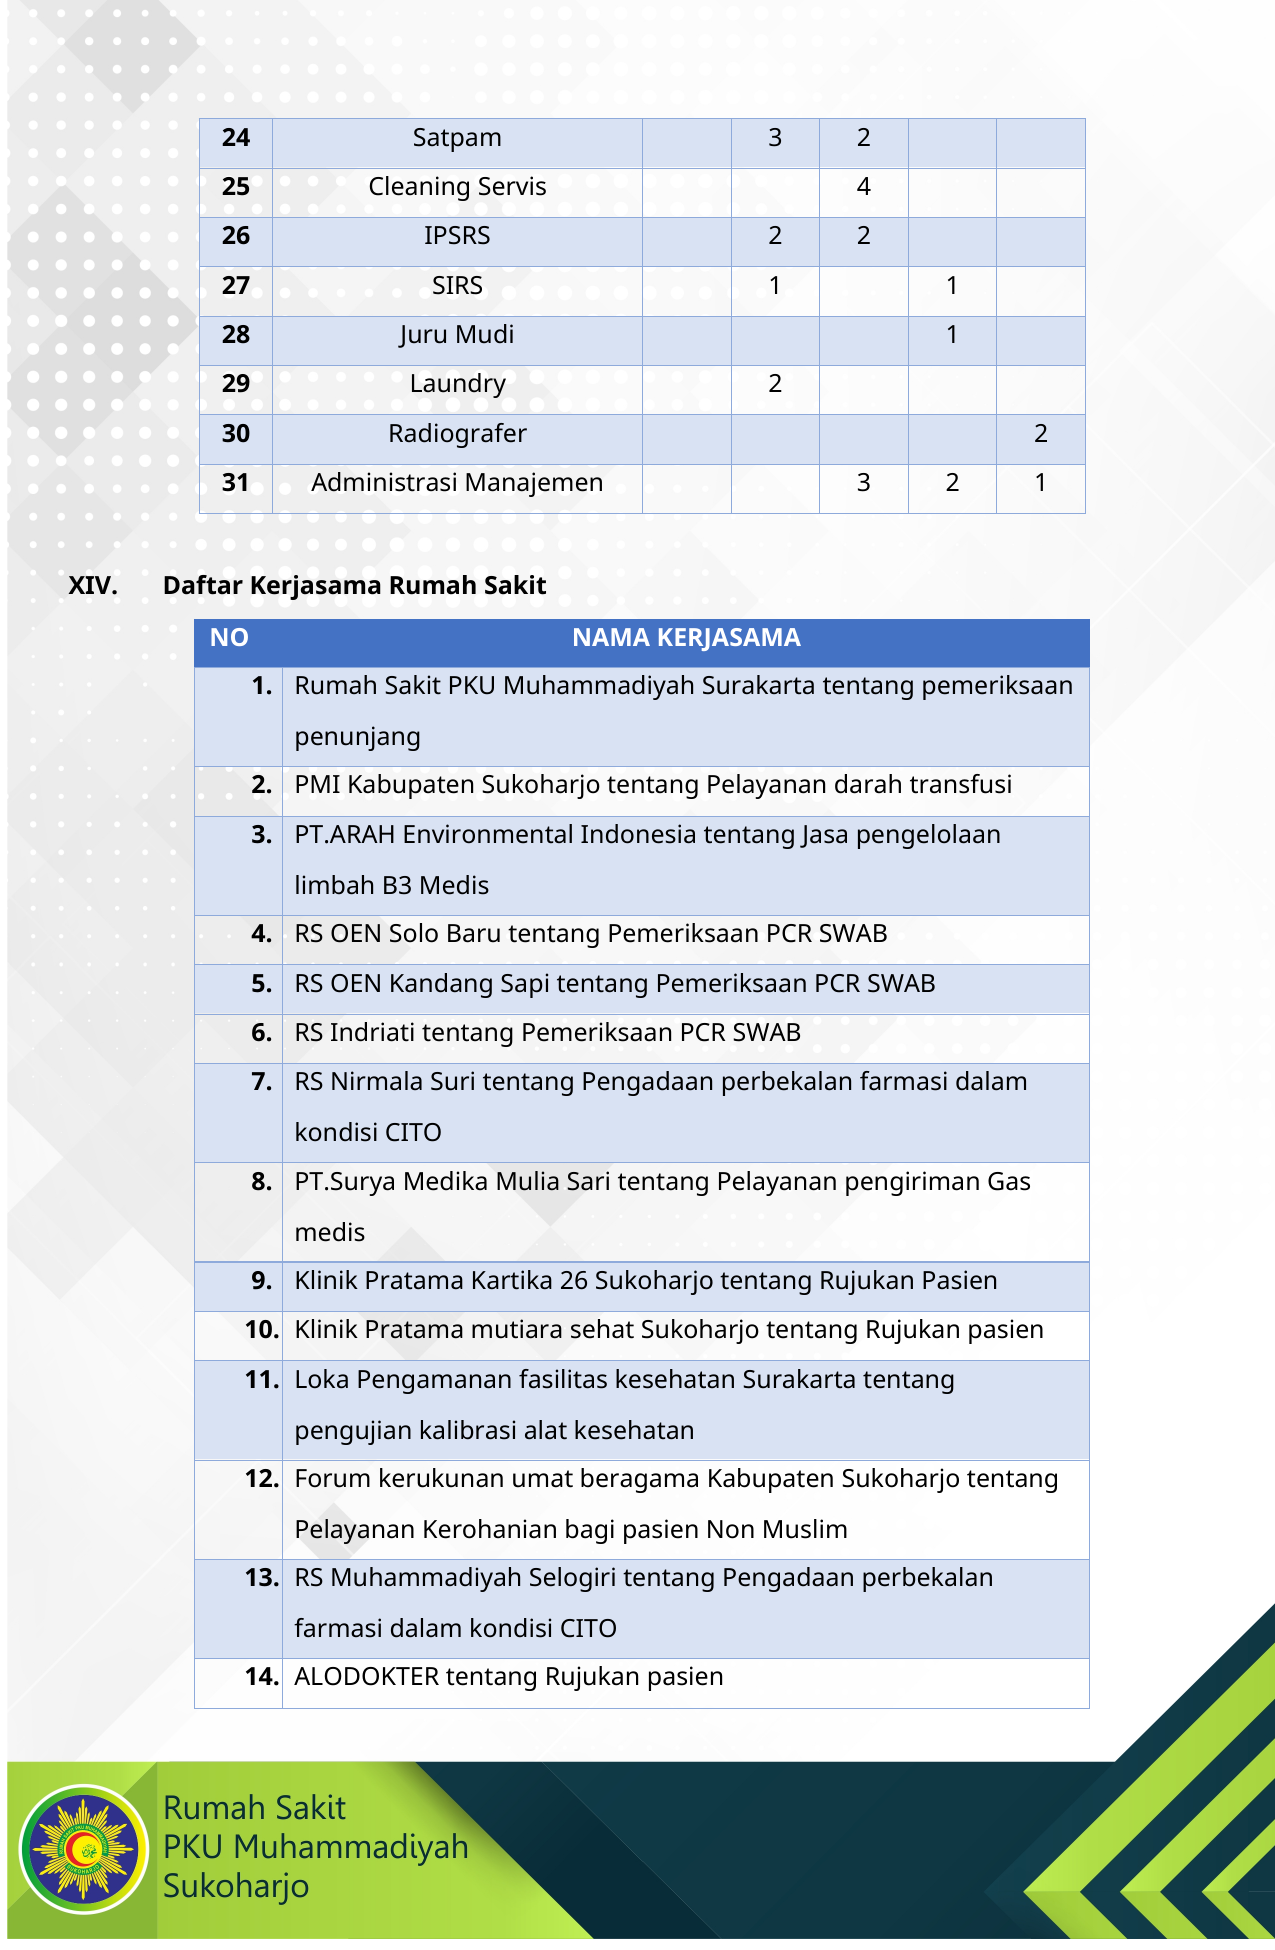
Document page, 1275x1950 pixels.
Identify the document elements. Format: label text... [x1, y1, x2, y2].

table_cell 24 [200, 119, 272, 167]
table_cell [195, 817, 282, 915]
table_cell PMI Kabupaten Sukoharjo tentang Pelayanan darah transfusi [283, 767, 1089, 816]
table_cell [195, 1560, 282, 1658]
table_cell 1 [909, 267, 996, 316]
table_cell [643, 267, 731, 316]
table_cell 29 [200, 366, 272, 414]
table_cell [997, 317, 1085, 365]
table_cell [732, 465, 819, 513]
table_cell [195, 1015, 282, 1063]
table_cell [820, 415, 908, 464]
table_cell 30 [200, 415, 272, 464]
table_cell [195, 1263, 282, 1311]
table_cell Cleaning Servis [273, 169, 642, 217]
table_cell [195, 1461, 282, 1559]
table_cell ALODOKTER tentang Rujukan pasien [283, 1659, 1089, 1707]
table_header NO [195, 620, 282, 667]
table_cell [909, 366, 996, 414]
table_cell 1 [909, 317, 996, 365]
table_cell RS Muhammadiyah Selogiri tentang Pengadaan perbekalan farmasi dalam kondisi CITO [283, 1560, 1089, 1658]
table_cell [820, 267, 908, 316]
table_cell 31 [200, 465, 272, 513]
table_cell PT.ARAH Environmental Indonesia tentang Jasa pengelolaan limbah B3 Medis [283, 817, 1089, 915]
table_cell 2 [732, 218, 819, 266]
picture [7, 0, 1275, 1939]
table_cell [195, 1064, 282, 1162]
table_cell [909, 119, 996, 167]
table_cell Juru Mudi [273, 317, 642, 365]
table_cell [195, 1312, 282, 1360]
table_cell 1 [732, 267, 819, 316]
table_cell [997, 218, 1085, 266]
table_cell [820, 366, 908, 414]
list Daftar Kerjasama Rumah Sakit [118, 568, 1166, 602]
table_cell [643, 119, 731, 167]
table_cell [195, 916, 282, 964]
table_cell Radiografer [273, 415, 642, 464]
table_cell [643, 218, 731, 266]
table_cell [195, 965, 282, 1013]
table_cell [997, 366, 1085, 414]
table_cell [732, 169, 819, 217]
table_cell [997, 169, 1085, 217]
table_cell [732, 415, 819, 464]
table_cell 28 [200, 317, 272, 365]
table_cell [643, 317, 731, 365]
table_cell 27 [200, 267, 272, 316]
table_cell RS OEN Kandang Sapi tentang Pemeriksaan PCR SWAB [283, 965, 1089, 1013]
table_cell 2 [997, 415, 1085, 464]
table_cell [195, 767, 282, 816]
table_cell RS OEN Solo Baru tentang Pemeriksaan PCR SWAB [283, 916, 1089, 964]
table_cell Loka Pengamanan fasilitas kesehatan Surakarta tentang pengujian kalibrasi alat kesehatan [283, 1361, 1089, 1459]
table_cell [909, 415, 996, 464]
table_cell 3 [732, 119, 819, 167]
table_cell Forum kerukunan umat beragama Kabupaten Sukoharjo tentang Pelayanan Kerohanian bagi pasien Non Muslim [283, 1461, 1089, 1559]
table_cell IPSRS [273, 218, 642, 266]
table_cell [195, 1659, 282, 1707]
table_cell [643, 366, 731, 414]
table_cell [643, 415, 731, 464]
table_cell PT.Surya Medika Mulia Sari tentang Pelayanan pengiriman Gas medis [283, 1163, 1089, 1261]
table_cell Laundry [273, 366, 642, 414]
table_cell RS Nirmala Suri tentang Pengadaan perbekalan farmasi dalam kondisi CITO [283, 1064, 1089, 1162]
table_cell Administrasi Manajemen [273, 465, 642, 513]
table_cell [195, 668, 282, 766]
table_cell 1 [997, 465, 1085, 513]
table_cell [997, 267, 1085, 316]
table_cell [732, 317, 819, 365]
table_cell Rumah Sakit PKU Muhammadiyah Surakarta tentang pemeriksaan penunjang [283, 668, 1089, 766]
table_cell Klinik Pratama Kartika 26 Sukoharjo tentang Rujukan Pasien [283, 1263, 1089, 1311]
table_cell 3 [820, 465, 908, 513]
table_cell [643, 169, 731, 217]
table_cell 2 [820, 218, 908, 266]
table_cell [195, 1163, 282, 1261]
table_header NAMA KERJASAMA [283, 620, 1089, 667]
table_cell 26 [200, 218, 272, 266]
table_cell [195, 1361, 282, 1459]
table_cell SIRS [273, 267, 642, 316]
table_cell [909, 169, 996, 217]
table_cell RS Indriati tentang Pemeriksaan PCR SWAB [283, 1015, 1089, 1063]
table_cell Satpam [273, 119, 642, 167]
table_cell 4 [820, 169, 908, 217]
table_cell 2 [732, 366, 819, 414]
table_cell 2 [820, 119, 908, 167]
table_cell 2 [909, 465, 996, 513]
table_cell [997, 119, 1085, 167]
table_cell [643, 465, 731, 513]
table_cell Klinik Pratama mutiara sehat Sukoharjo tentang Rujukan pasien [283, 1312, 1089, 1360]
table_cell 25 [200, 169, 272, 217]
table_cell [820, 317, 908, 365]
table_cell [909, 218, 996, 266]
